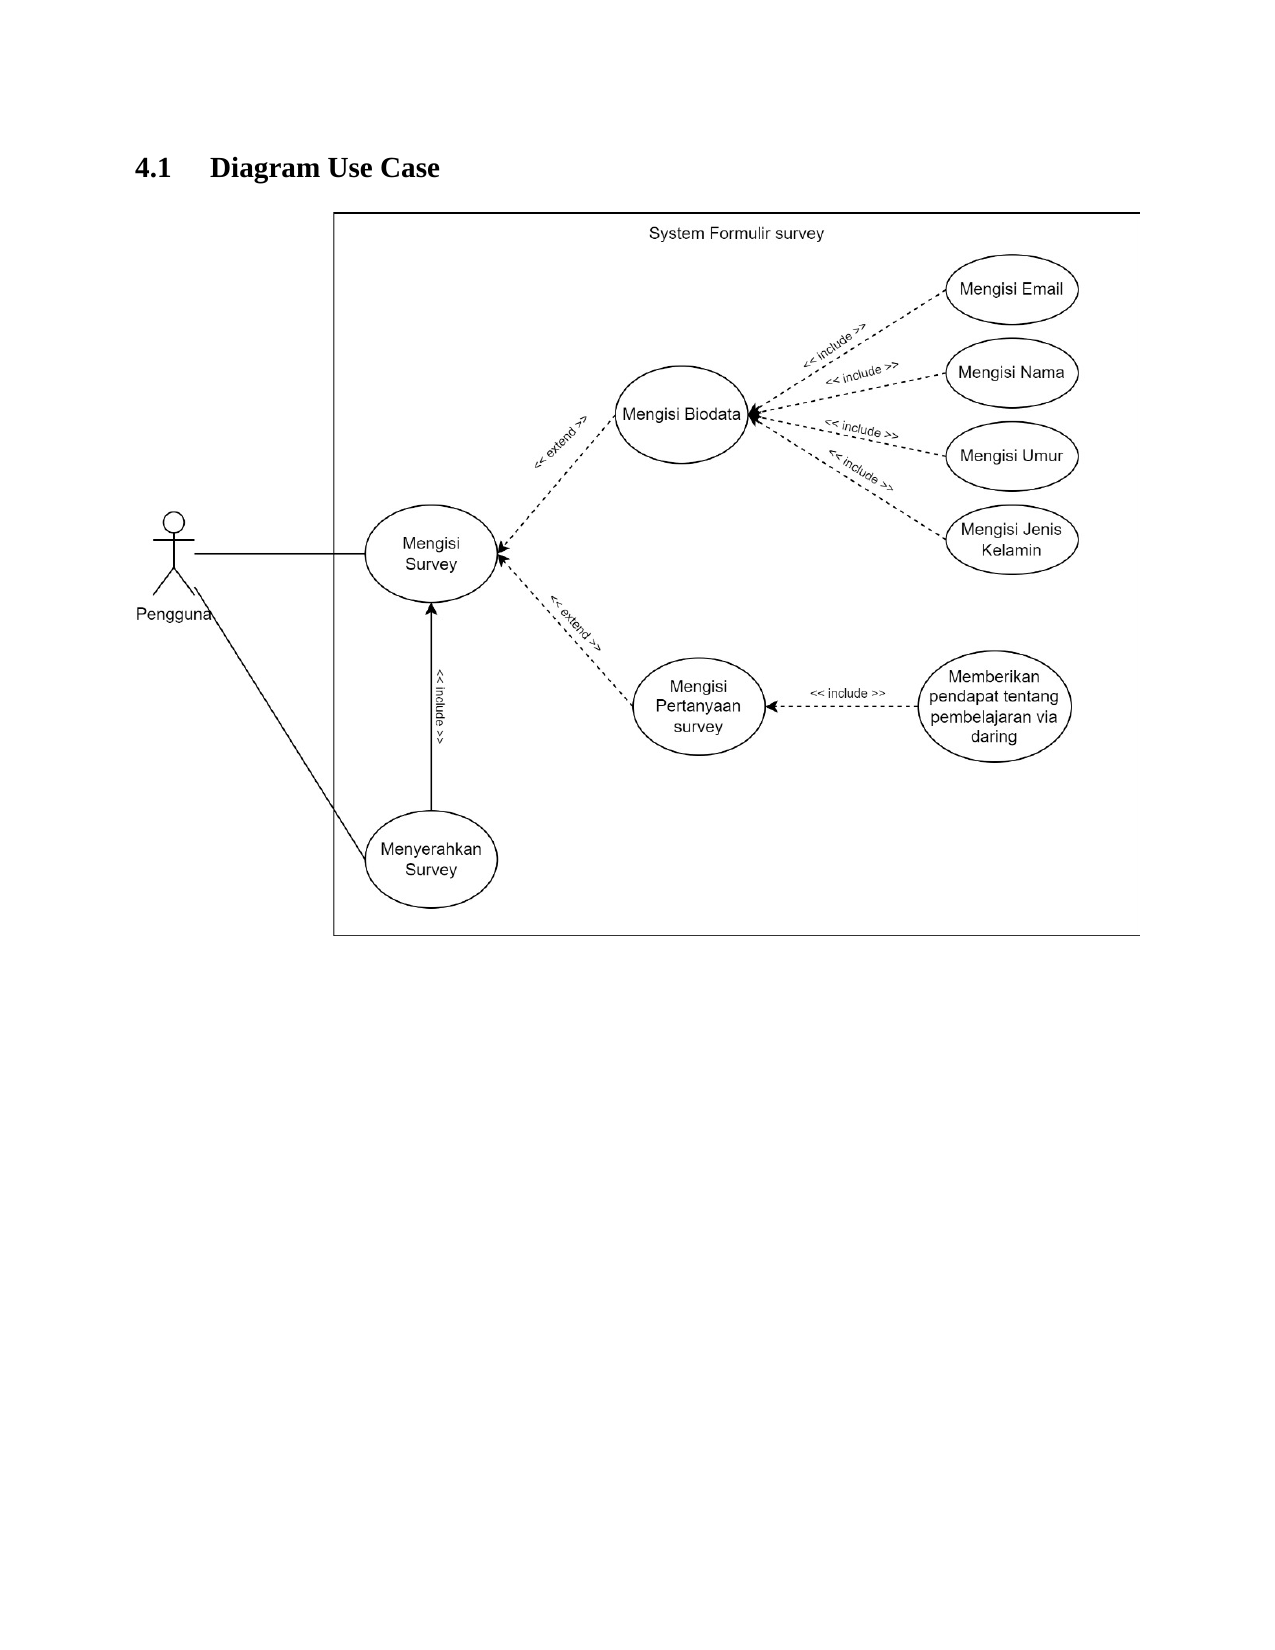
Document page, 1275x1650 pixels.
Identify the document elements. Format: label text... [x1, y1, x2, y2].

picture [135, 212, 1140, 936]
subtitle Diagram Use Case [135, 150, 1140, 183]
